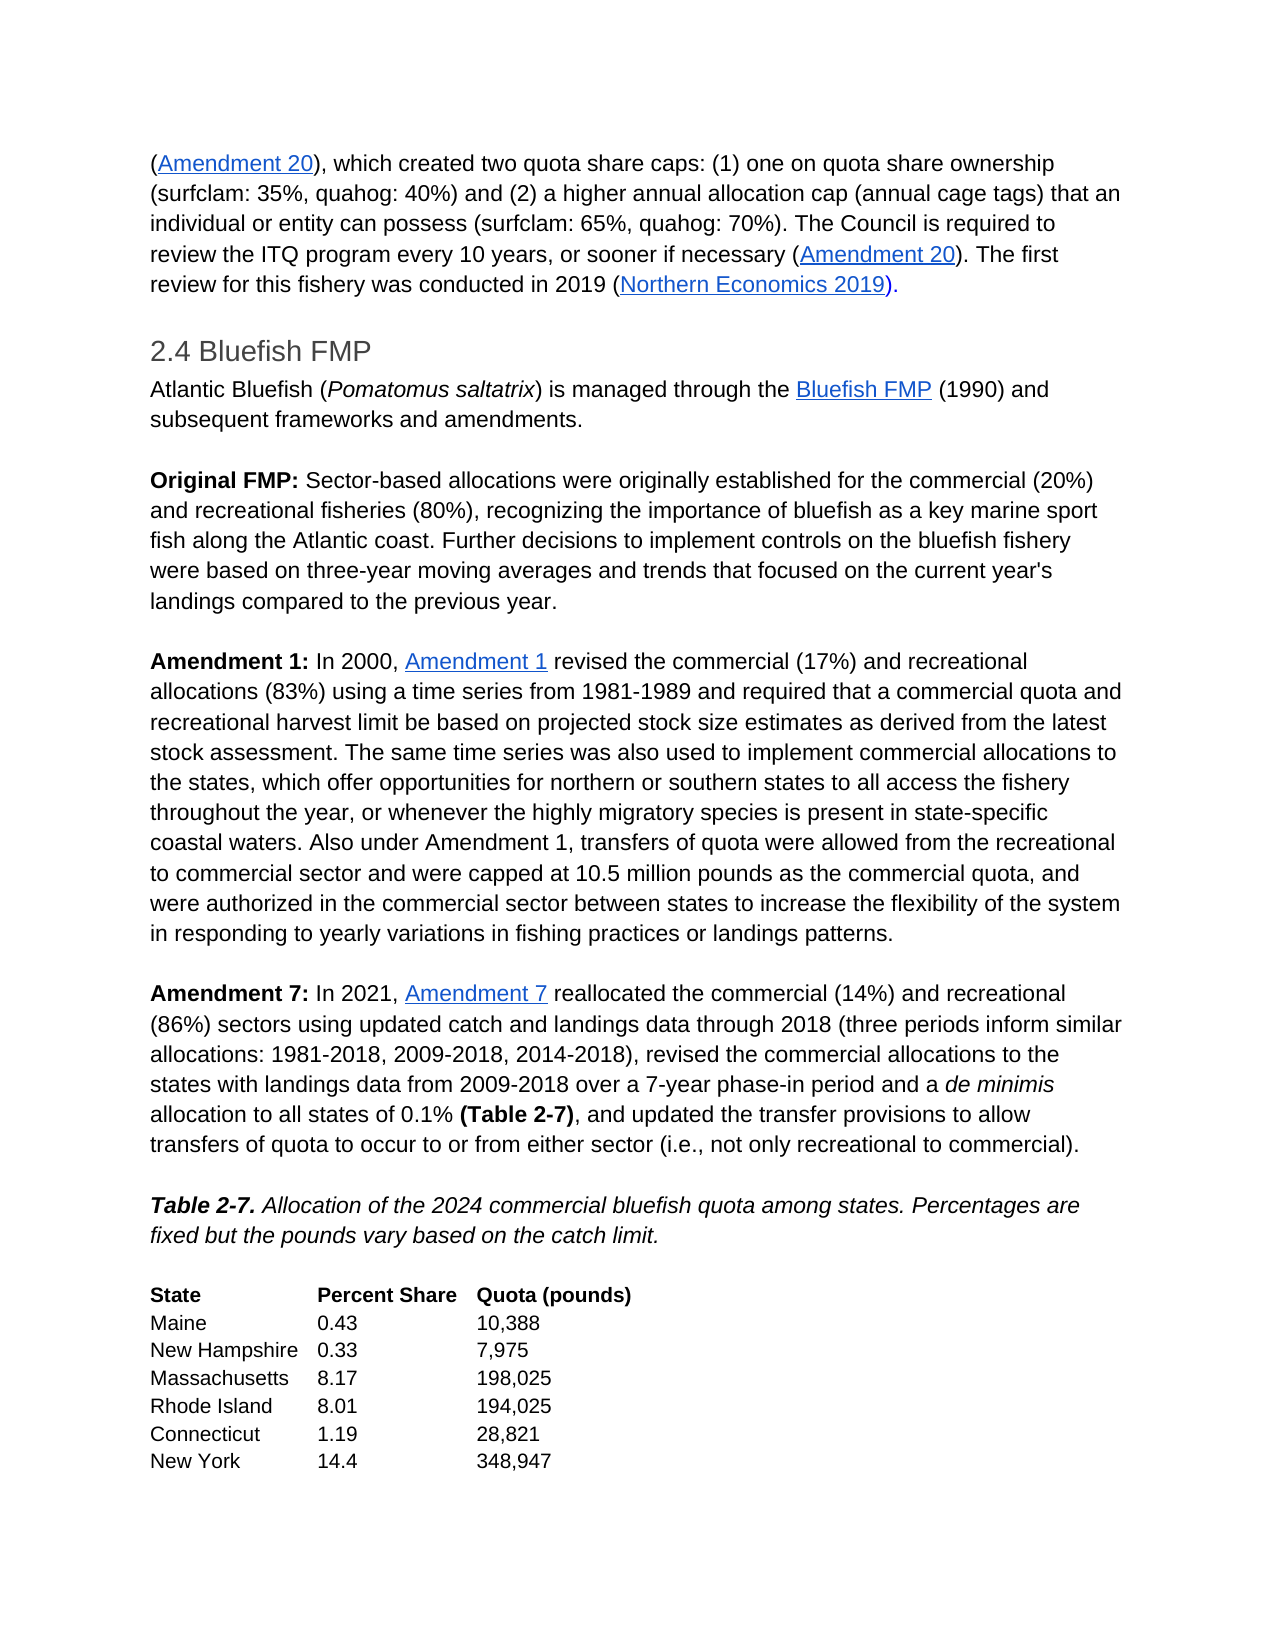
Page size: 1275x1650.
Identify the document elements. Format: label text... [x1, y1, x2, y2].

table_cell 348,947 [476, 1449, 645, 1477]
text Original FMP: Sector-based allocations were originally established for the commercial (20%) and recreational fisheries (80%), recognizing the importance of bluefish as a key marine sport fish along the Atlantic coast. Further decisions to implement controls on the bluefish fishery were based on three-year moving averages and trends that focused on the current year's landings compared to the previous year. [150, 467, 1125, 614]
text Amendment 1: In 2000, Amendment 1 revised the commercial (17%) and recreational allocations (83%) using a time series from 1981-1989 and required that a commercial quota and recreational harvest limit be based on projected stock size estimates as derived from the latest stock assessment. The same time series was also used to implement commercial allocations to the states, which offer opportunities for northern or southern states to all access the fishery throughout the year, or whenever the highly migratory species is present in state-specific coastal waters. Also under Amendment 1, transfers of quota were allowed from the recreational to commercial sector and were capped at 10.5 million pounds as the commercial quota, and were authorized in the commercial sector between states to increase the flexibility of the system in responding to yearly variations in fishing practices or landings patterns. [150, 648, 1125, 946]
table_cell 28,821 [476, 1422, 645, 1449]
table_cell 1.19 [317, 1422, 476, 1449]
table_cell Connecticut [150, 1422, 317, 1449]
table_cell 0.33 [317, 1338, 476, 1366]
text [150, 150, 1125, 297]
table_header Percent Share [317, 1283, 476, 1310]
table_cell 10,388 [476, 1310, 645, 1338]
table_cell 8.17 [317, 1366, 476, 1394]
table_cell 7,975 [476, 1338, 645, 1366]
text Atlantic Bluefish (Pomatomus saltatrix) is managed through the Bluefish FMP (1990) and subsequent frameworks and amendments. [150, 376, 1125, 433]
subtitle 2.4 Bluefish FMP [150, 334, 1125, 368]
table_cell New Hampshire [150, 1338, 317, 1366]
text Table 2-7. Allocation of the 2024 commercial bluefish quota among states. Percentages are fixed but the pounds vary based on the catch limit. [150, 1192, 1125, 1248]
table_cell Rhode Island [150, 1394, 317, 1422]
table_cell 198,025 [476, 1366, 645, 1394]
table_cell 8.01 [317, 1394, 476, 1422]
text Amendment 7: In 2021, Amendment 7 reallocated the commercial (14%) and recreational (86%) sectors using updated catch and landings data through 2018 (three periods inform similar allocations: 1981-2018, 2009-2018, 2014-2018), revised the commercial allocations to the states with landings data from 2009-2018 over a 7-year phase-in period and a de minimis allocation to all states of 0.1% (Table 2-7), and updated the transfer provisions to allow transfers of quota to occur to or from either sector (i.e., not only recreational to commercial). [150, 980, 1125, 1158]
table_cell 0.43 [317, 1310, 476, 1338]
table_cell Maine [150, 1310, 317, 1338]
table_header State [150, 1283, 317, 1310]
table_cell 14.4 [317, 1449, 476, 1477]
table_cell New York [150, 1449, 317, 1477]
table_cell Massachusetts [150, 1366, 317, 1394]
table_header Quota (pounds) [476, 1283, 645, 1310]
table_cell 194,025 [476, 1394, 645, 1422]
